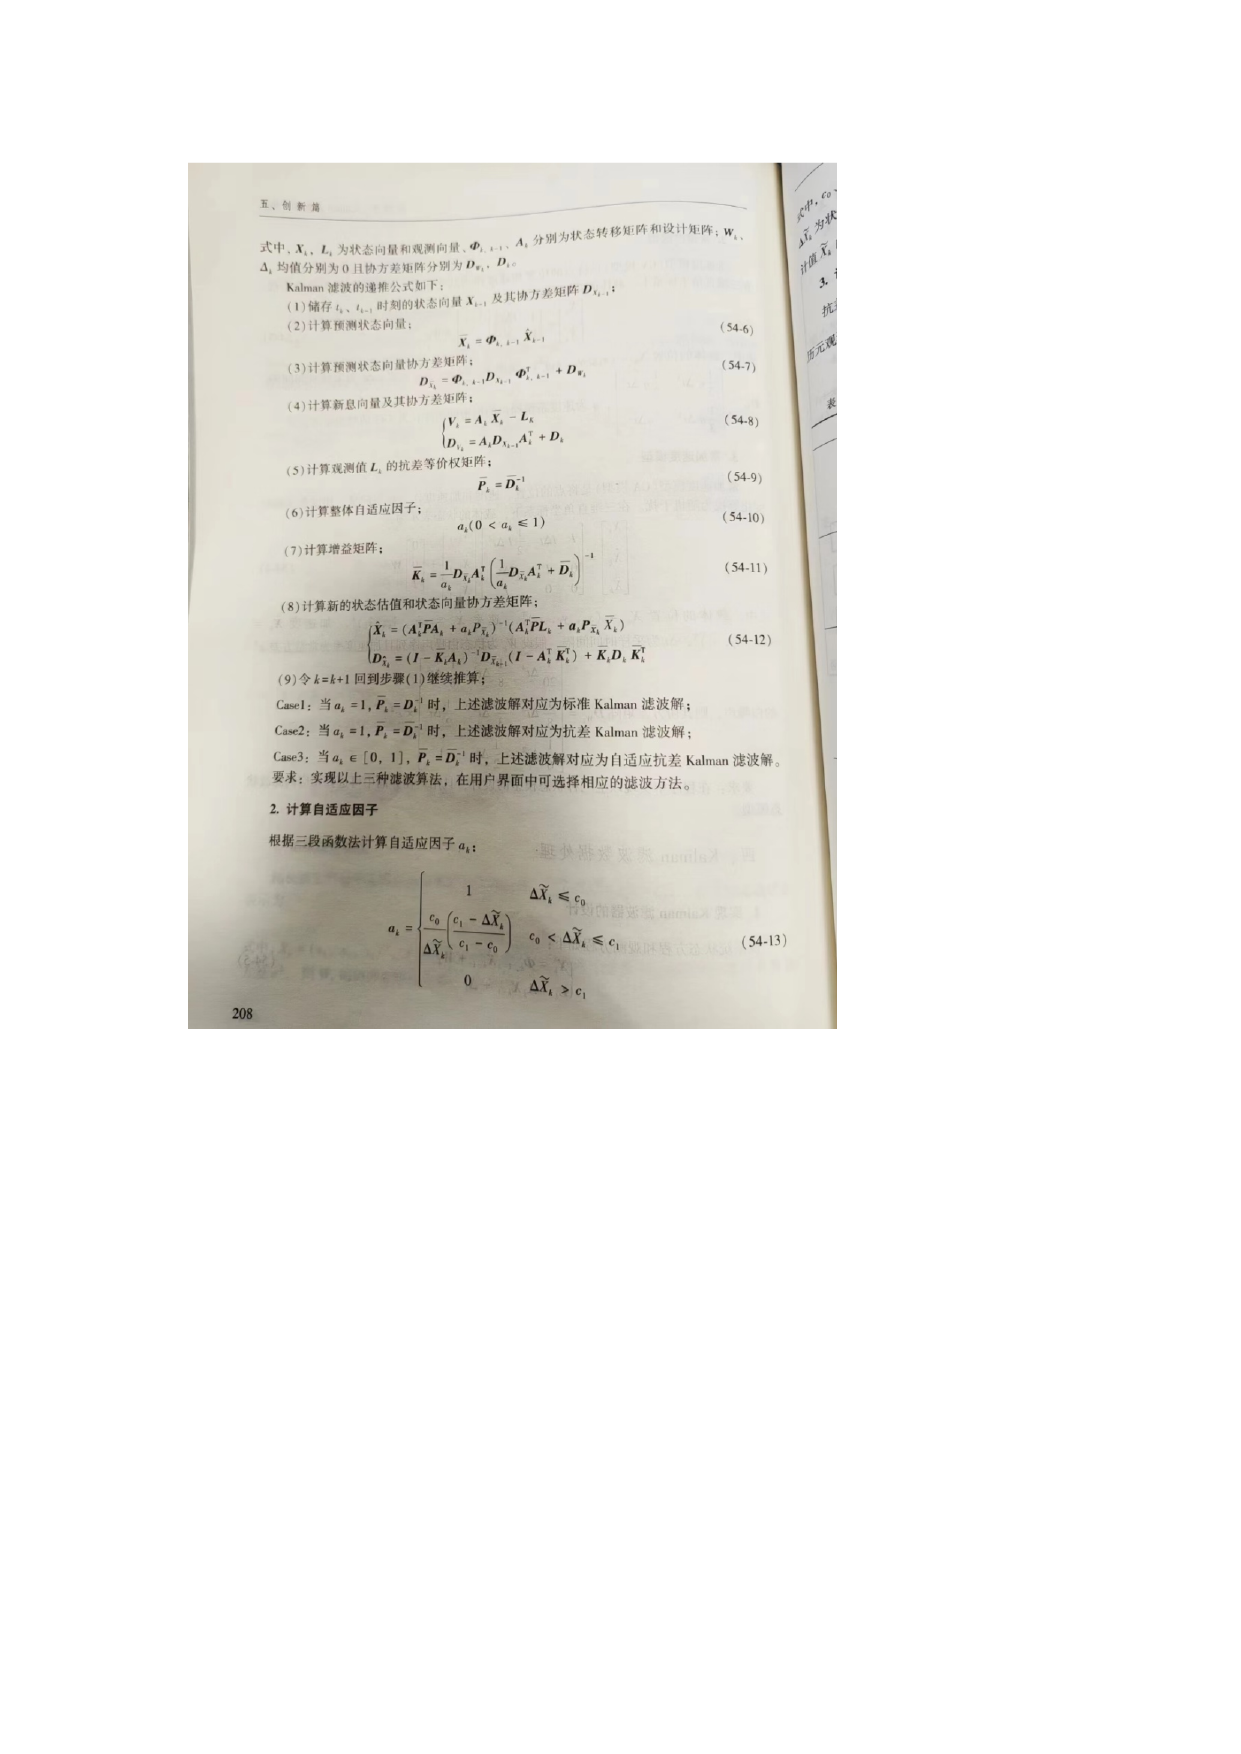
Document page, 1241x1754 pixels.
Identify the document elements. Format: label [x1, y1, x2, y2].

picture [188, 164, 837, 1028]
